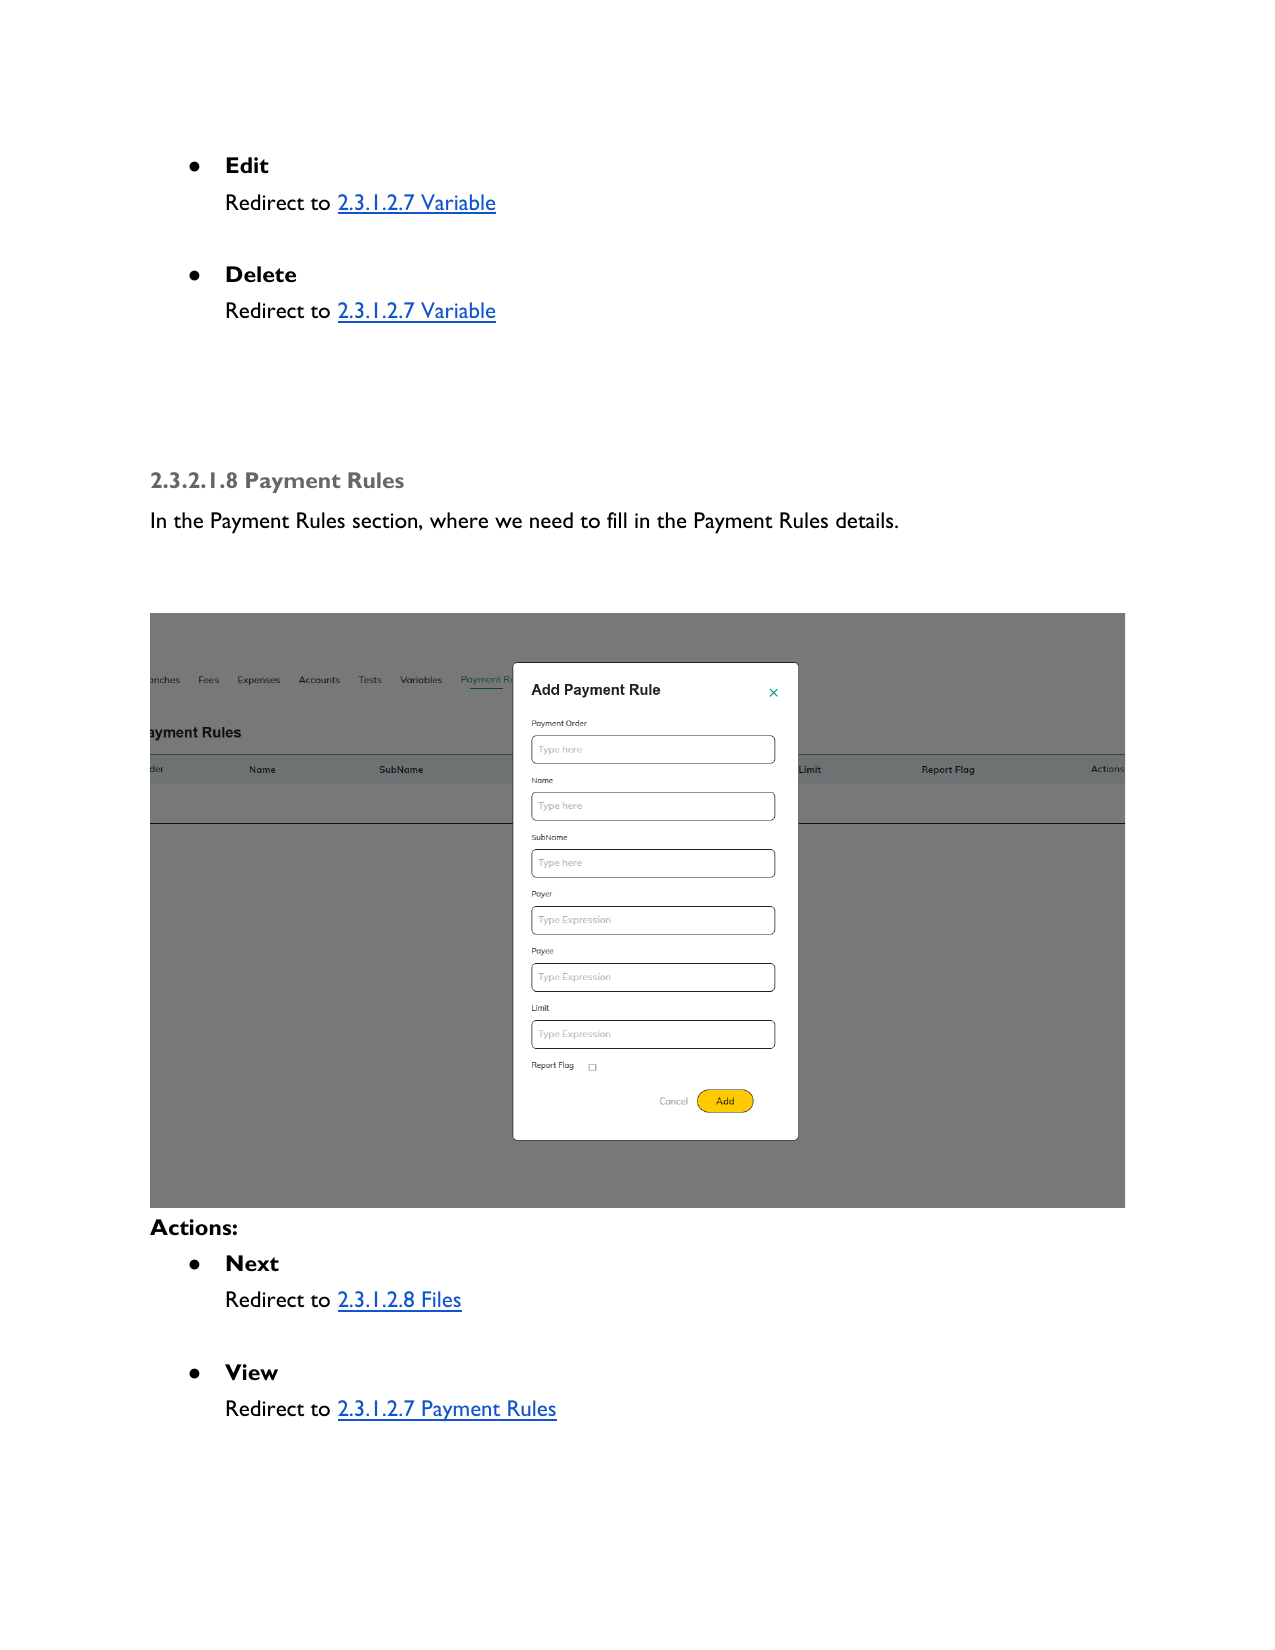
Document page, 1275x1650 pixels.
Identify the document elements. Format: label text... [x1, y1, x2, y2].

list Edit [187, 150, 1125, 182]
text Redirect to 2.3.1.2.7 Payment Rules [225, 1392, 1125, 1424]
text Redirect to 2.3.1.2.8 Files [150, 1284, 1125, 1315]
text In the Payment Rules section, where we need to fill in the Payment Rules details. [150, 505, 1125, 536]
list Delete [187, 259, 1125, 290]
list Next [187, 1247, 1125, 1279]
text Redirect to 2.3.1.2.7 Variable [225, 186, 1125, 218]
text Actions: [150, 1211, 1125, 1243]
text Redirect to 2.3.1.2.7 Variable [225, 295, 1125, 327]
list View [187, 1356, 1125, 1388]
subtitle 2.3.2.1.8 Payment Rules [150, 465, 1125, 497]
picture [150, 613, 1125, 1208]
